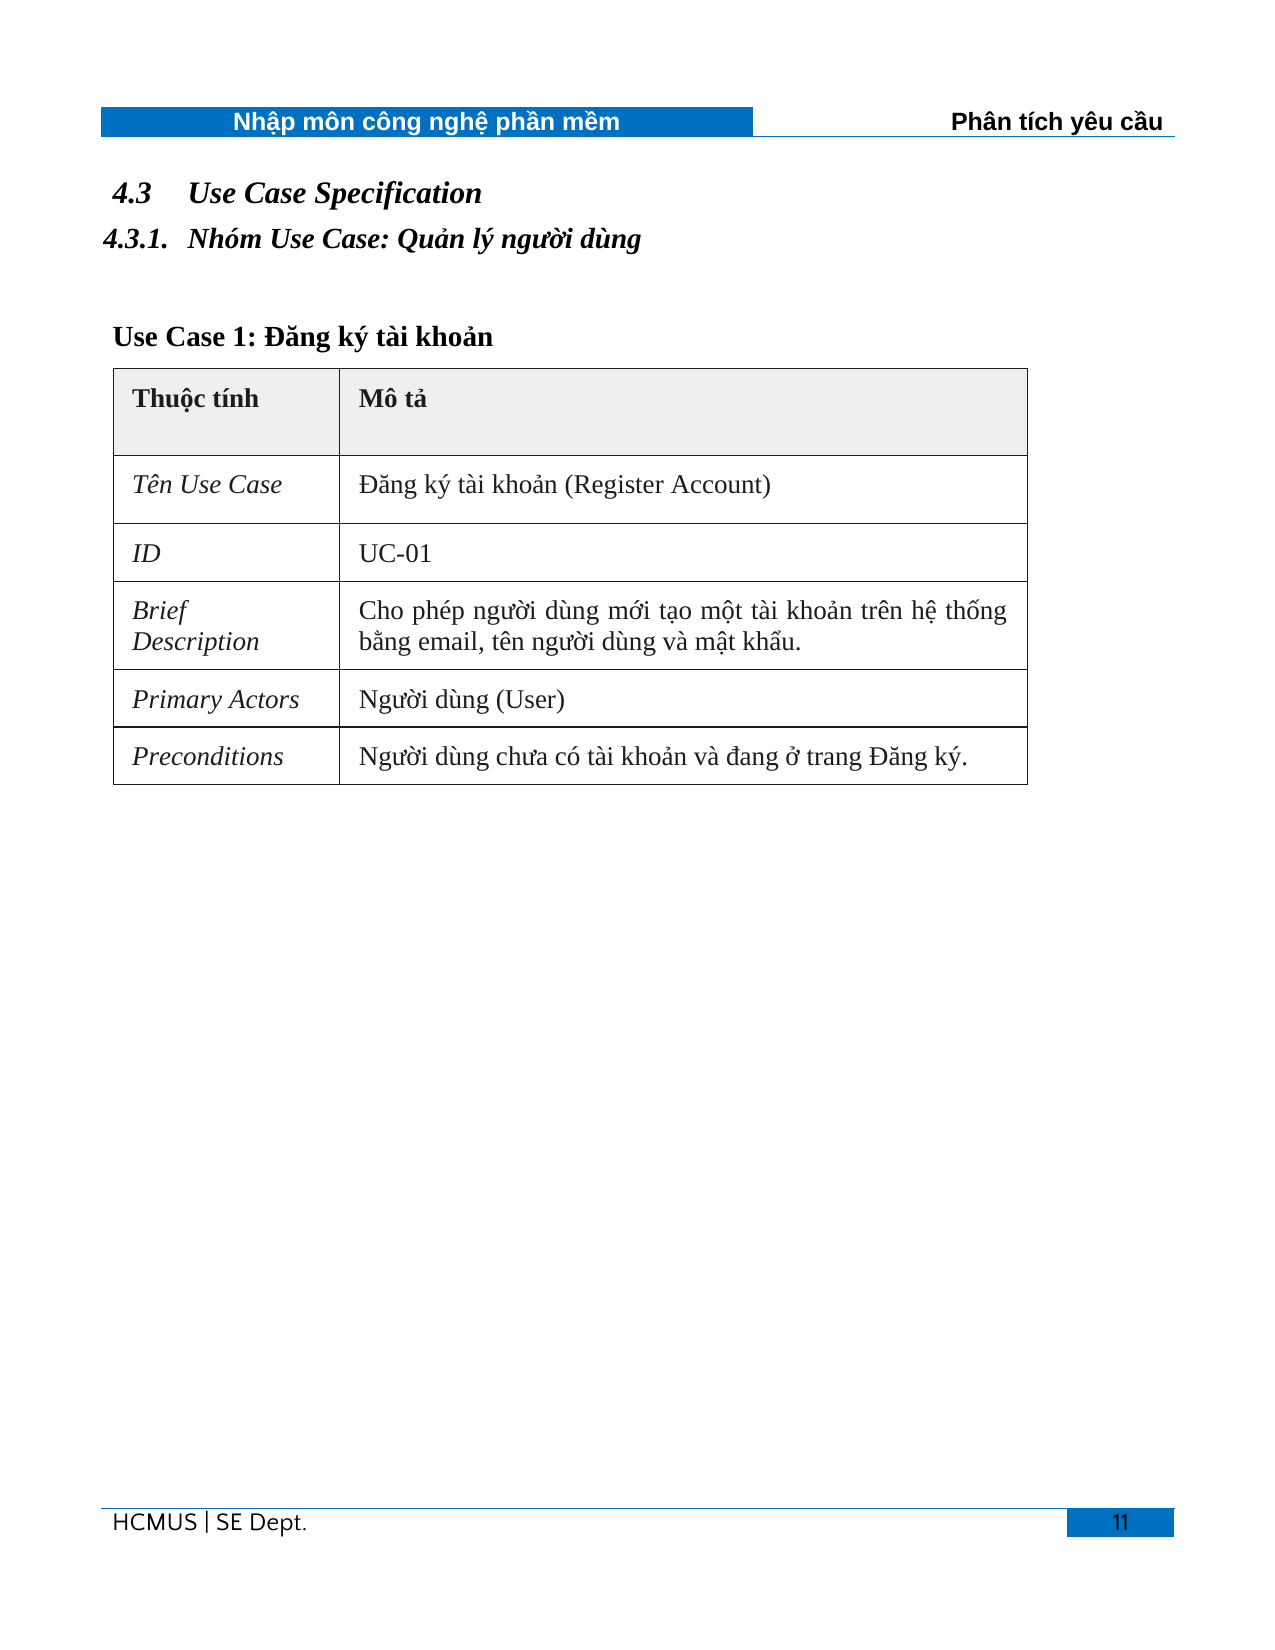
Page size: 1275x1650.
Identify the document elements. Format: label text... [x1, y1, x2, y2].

table_cell Tên Use Case [114, 456, 339, 523]
table_cell Brief Description [114, 582, 339, 669]
table_header Thuộc tính [114, 369, 339, 455]
table_cell Người dùng (User) [340, 670, 1027, 726]
table_header Mô tả [340, 369, 1027, 455]
table_cell Người dùng chưa có tài khoản và đang ở trang Đăng ký. [340, 728, 1027, 784]
table_cell Preconditions [114, 728, 339, 784]
table_cell ID [114, 524, 339, 581]
table_cell UC-01 [340, 524, 1027, 581]
text Use Case 1: Đăng ký tài khoản [112, 319, 1162, 352]
subtitle Use Case Specification [112, 175, 1162, 211]
table_cell Đăng ký tài khoản (Register Account) [340, 456, 1027, 523]
table_cell Cho phép người dùng mới tạo một tài khoản trên hệ thống bằng email, tên người dùng và mật khẩu. [340, 582, 1027, 669]
list Nhóm Use Case: Quản lý người dùng [169, 221, 1162, 254]
table_cell Primary Actors [114, 670, 339, 726]
